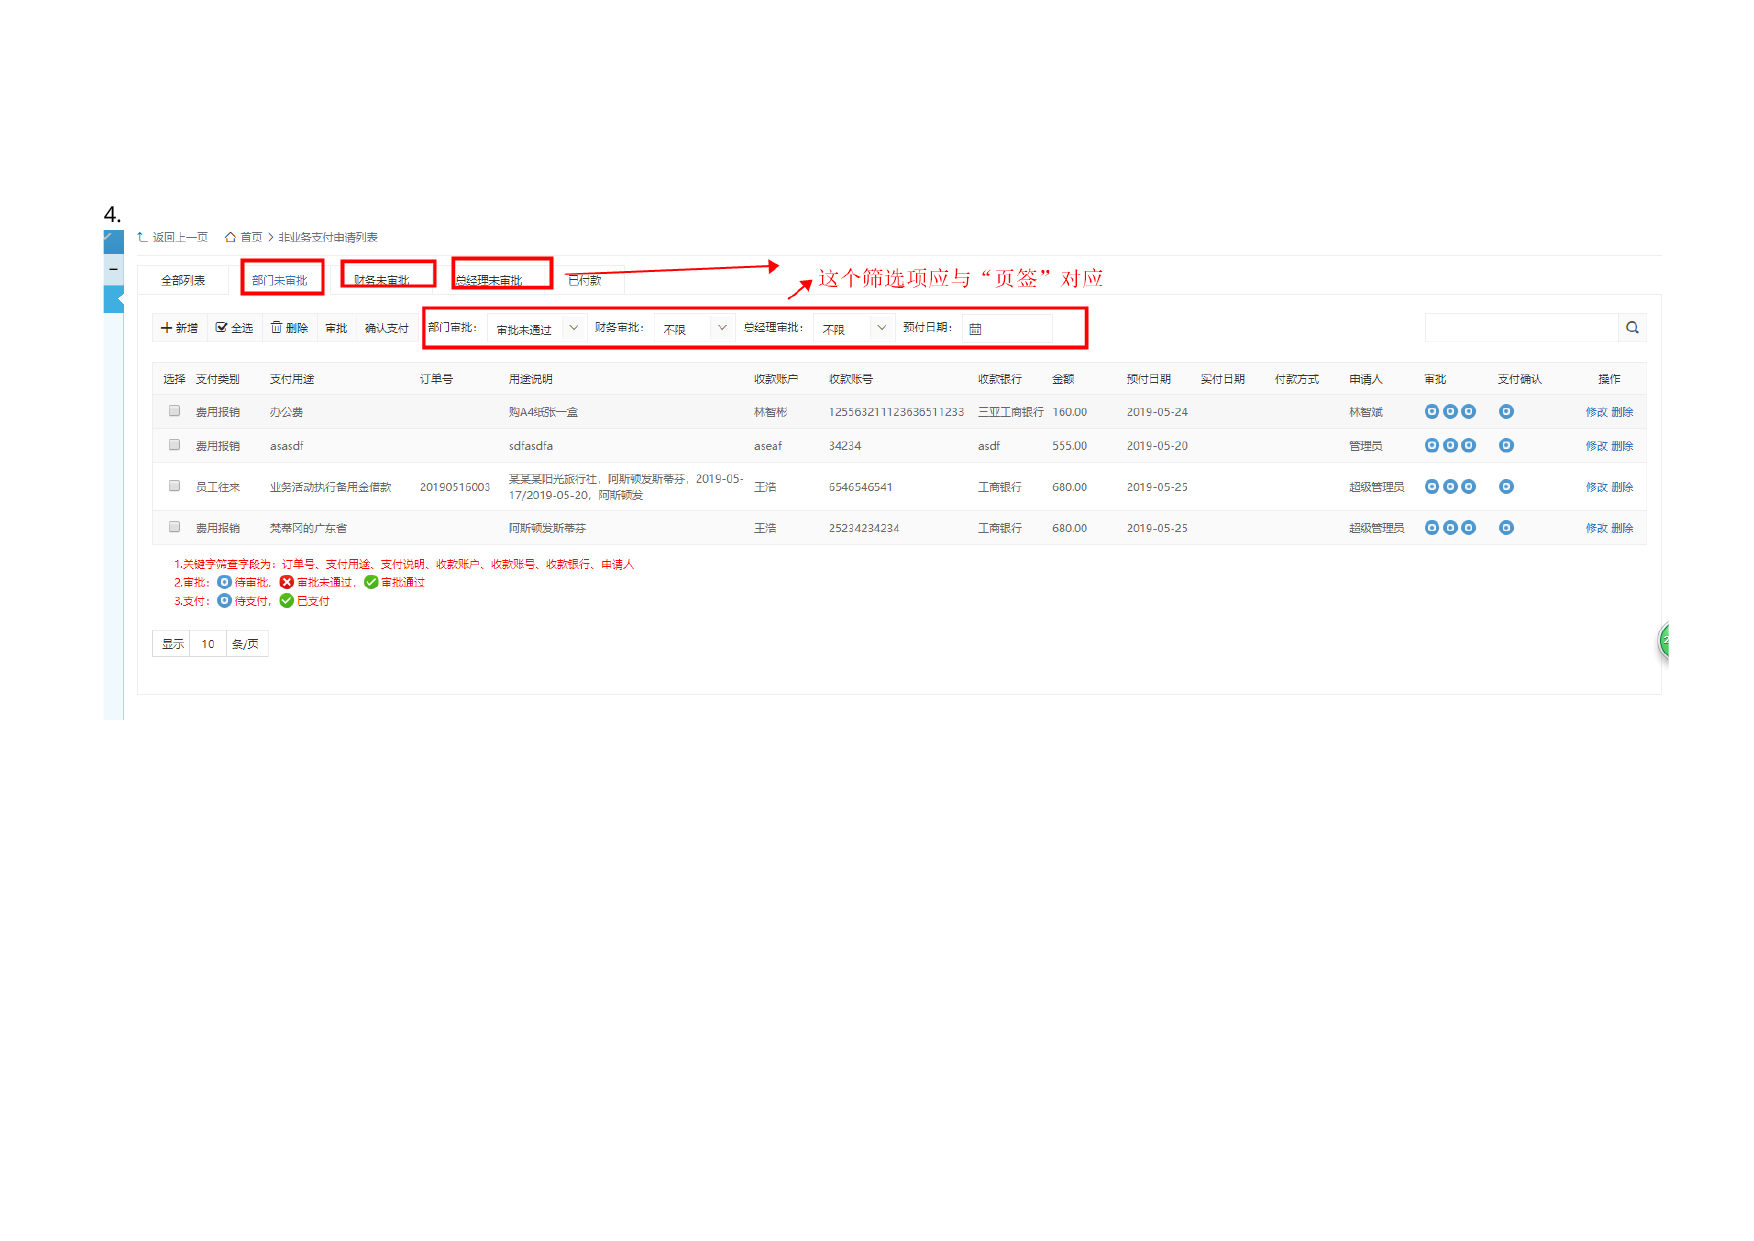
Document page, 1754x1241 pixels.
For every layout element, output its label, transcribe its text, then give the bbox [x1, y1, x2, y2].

text 4. [103, 198, 1668, 230]
picture [103, 230, 1669, 720]
